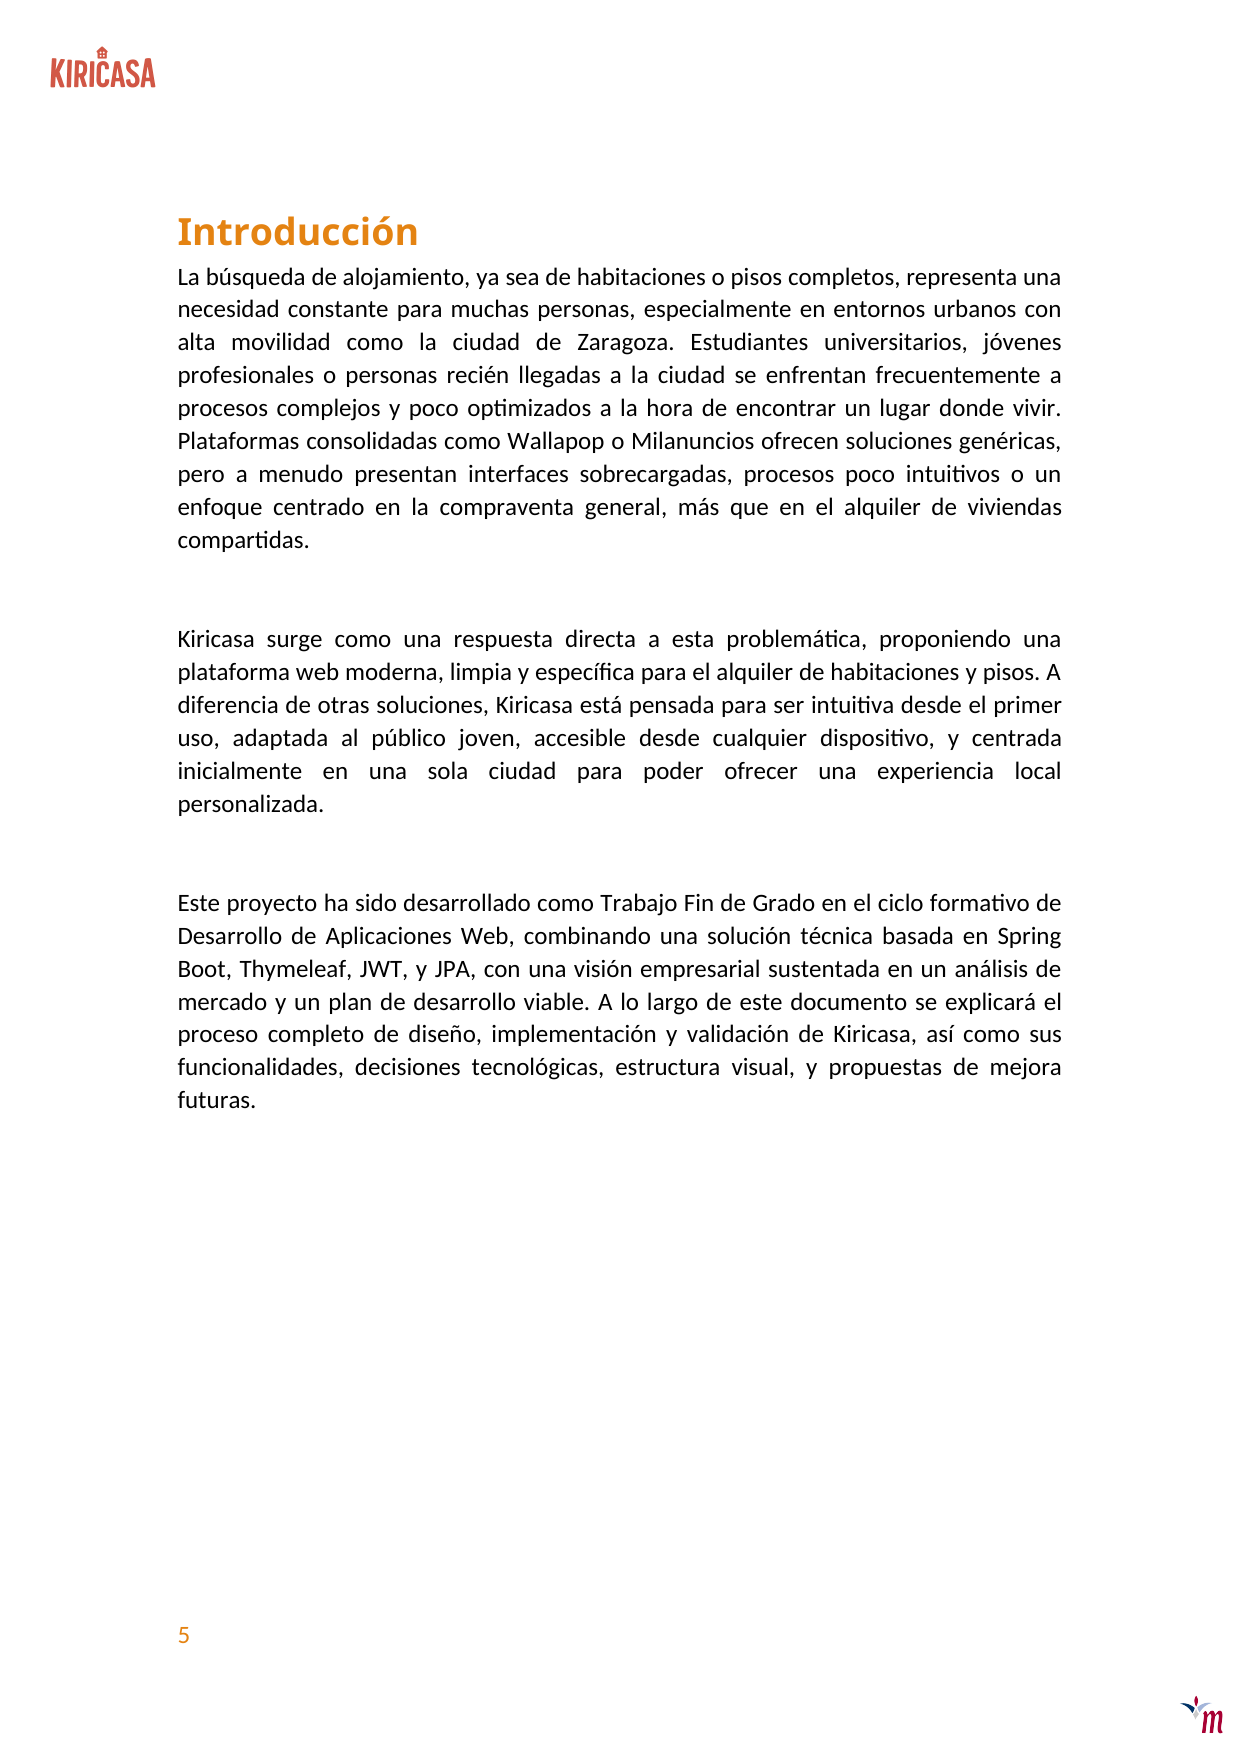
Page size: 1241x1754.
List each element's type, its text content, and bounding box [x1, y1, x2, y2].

picture [46, 40, 156, 94]
text Este proyecto ha sido desarrollado como Trabajo Fin de Grado en el ciclo formativo de Desarrollo de Aplicaciones Web, combinando una solución técnica basada en Spring Boot, Thymeleaf, JWT, y JPA, con una visión empresarial sustentada en un análisis de mercado y un plan de desarrollo viable. A lo largo de este documento se explicará el proceso completo de diseño, implementación y validación de Kiricasa, así como sus funcionalidades, decisiones tecnológicas, estructura visual, y propuestas de mejora futuras. [177, 887, 1063, 1115]
text La búsqueda de alojamiento, ya sea de habitaciones o pisos completos, representa una necesidad constante para muchas personas, especialmente en entornos urbanos con alta movilidad como la ciudad de Zaragoza. Estudiantes universitarios, jóvenes profesionales o personas recién llegadas a la ciudad se enfrentan frecuentemente a procesos complejos y poco optimizados a la hora de encontrar un lugar donde vivir. Plataformas consolidadas como Wallapop o Milanuncios ofrecen soluciones genéricas, pero a menudo presentan interfaces sobrecargadas, procesos poco intuitivos o un enfoque centrado en la compraventa general, más que en el alquiler de viviendas compartidas. [177, 261, 1063, 554]
subtitle Introducción [177, 206, 1063, 257]
picture [1168, 1684, 1241, 1751]
text Kiricasa surge como una respuesta directa a esta problemática, proponiendo una plataforma web moderna, limpia y específica para el alquiler de habitaciones y pisos. A diferencia de otras soluciones, Kiricasa está pensada para ser intuitiva desde el primer uso, adaptada al público joven, accesible desde cualquier dispositivo, y centrada inicialmente en una sola ciudad para poder ofrecer una experiencia local personalizada. [177, 623, 1063, 818]
